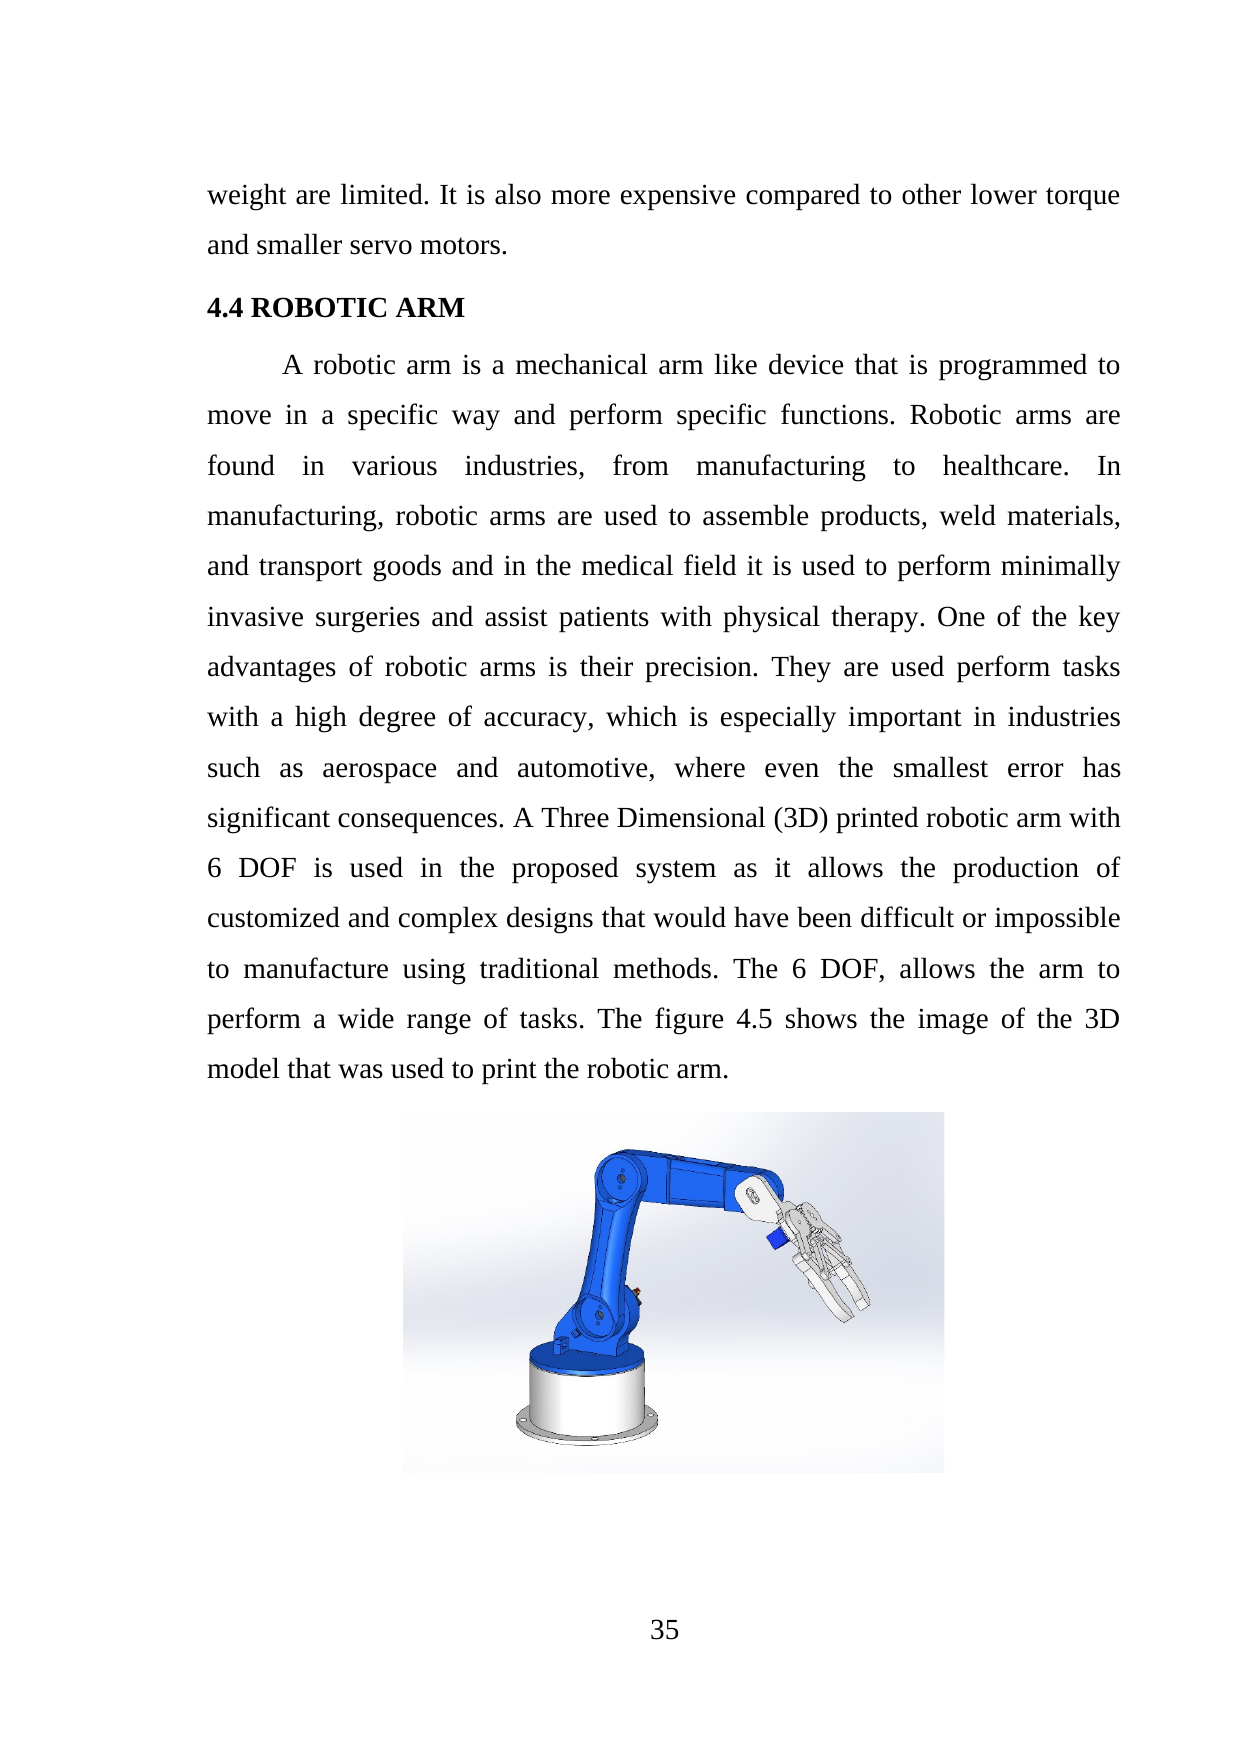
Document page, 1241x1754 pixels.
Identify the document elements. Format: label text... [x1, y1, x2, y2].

picture [403, 1112, 945, 1473]
text 4.4 ROBOTIC ARM [207, 290, 1122, 324]
text A robotic arm is a mechanical arm like device that is programmed to move in a specific way and perform specific functions. Robotic arms are found in various industries, from manufacturing to healthcare. In manufacturing, robotic arms are used to assemble products, weld materials, and transport goods and in the medical field it is used to perform minimally invasive surgeries and assist patients with physical therapy. One of the key advantages of robotic arms is their precision. They are used perform tasks with a high degree of accuracy, which is especially important in industries such as aerospace and automotive, where even the smallest error has significant consequences. A Three Dimensional (3D) printed robotic arm with 6 DOF is used in the proposed system as it allows the production of customized and complex designs that would have been difficult or impossible to manufacture using traditional methods. The 6 DOF, allows the arm to perform a wide range of tasks. The figure 4.5 shows the image of the 3D model that was used to print the robotic arm. [207, 347, 1122, 1085]
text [207, 177, 1122, 261]
